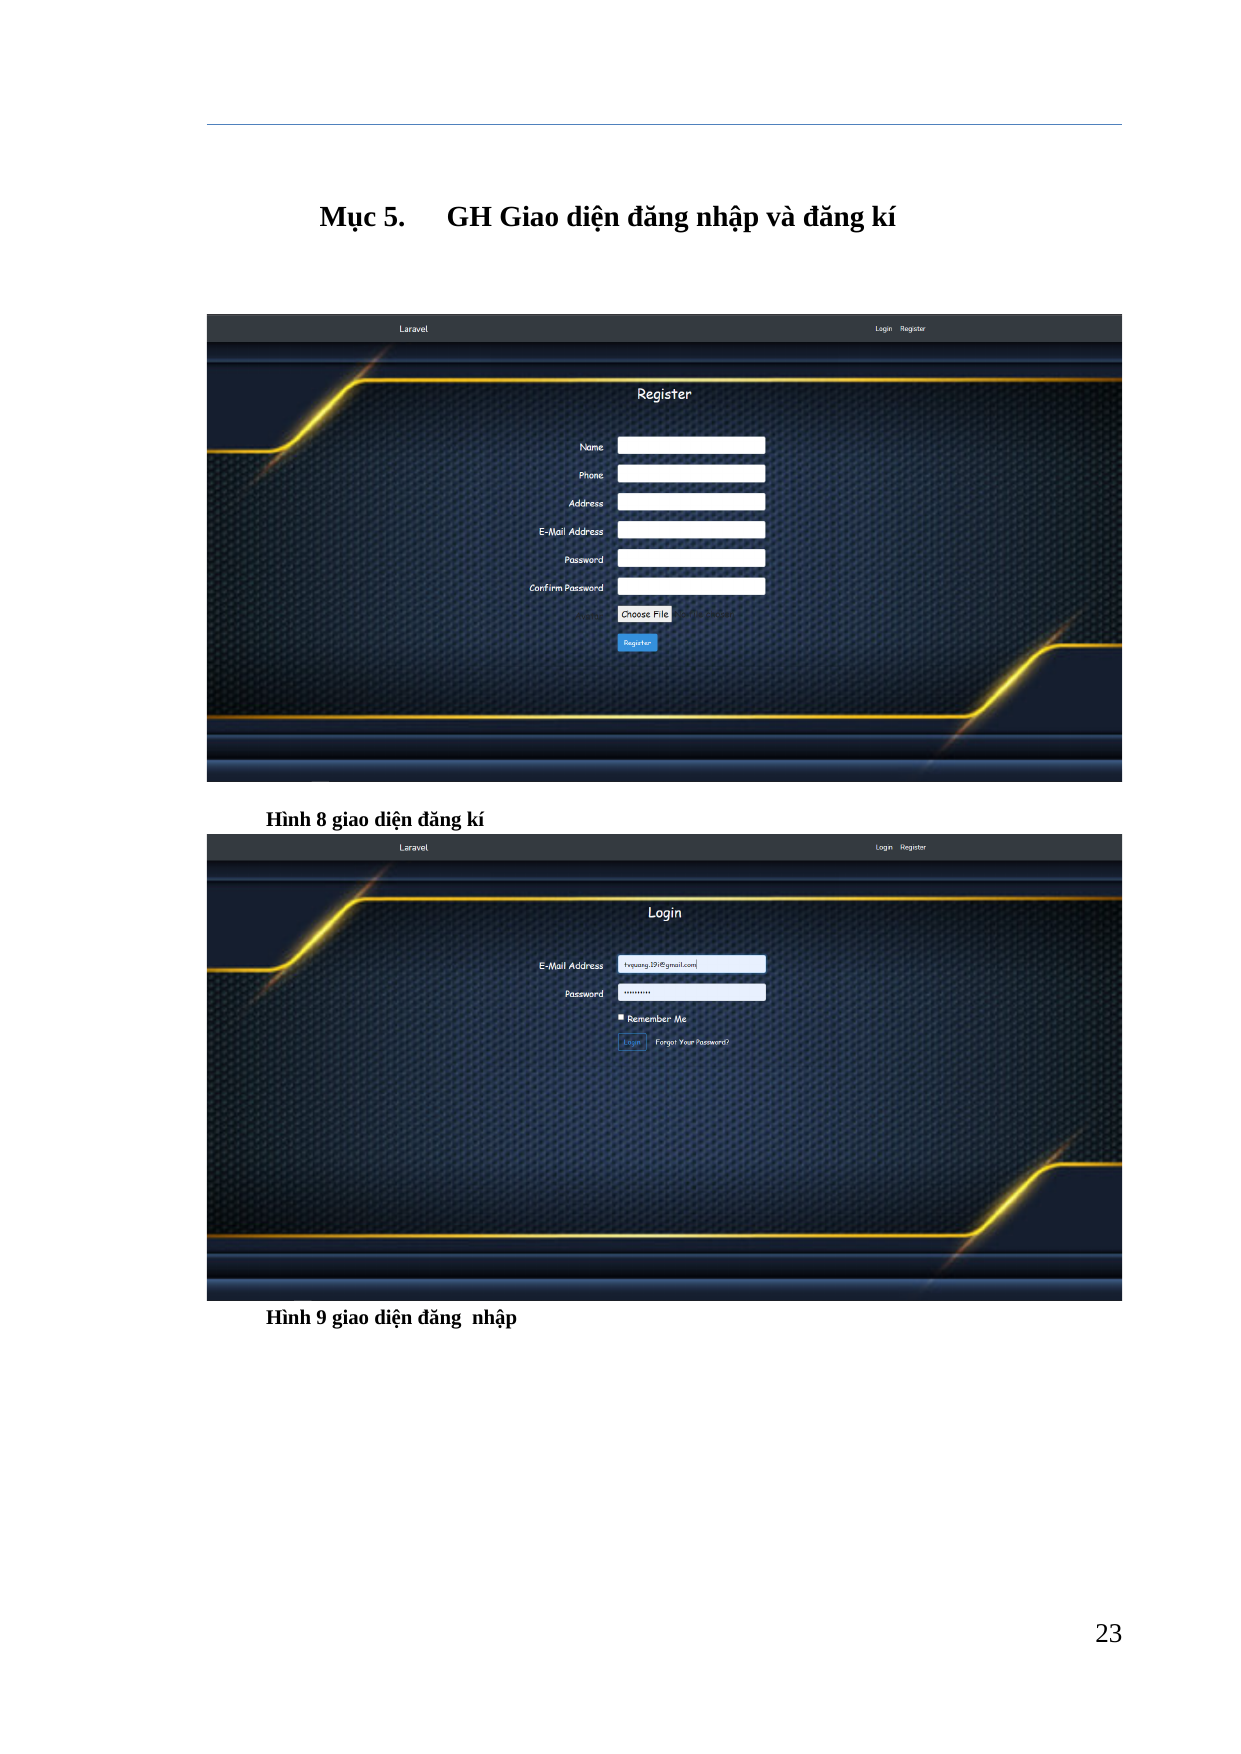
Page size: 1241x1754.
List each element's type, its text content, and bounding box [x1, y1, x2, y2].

list GH Giao diện đăng nhập và đăng kí [319, 199, 1122, 232]
picture [206, 314, 1123, 782]
picture [206, 834, 1123, 1301]
